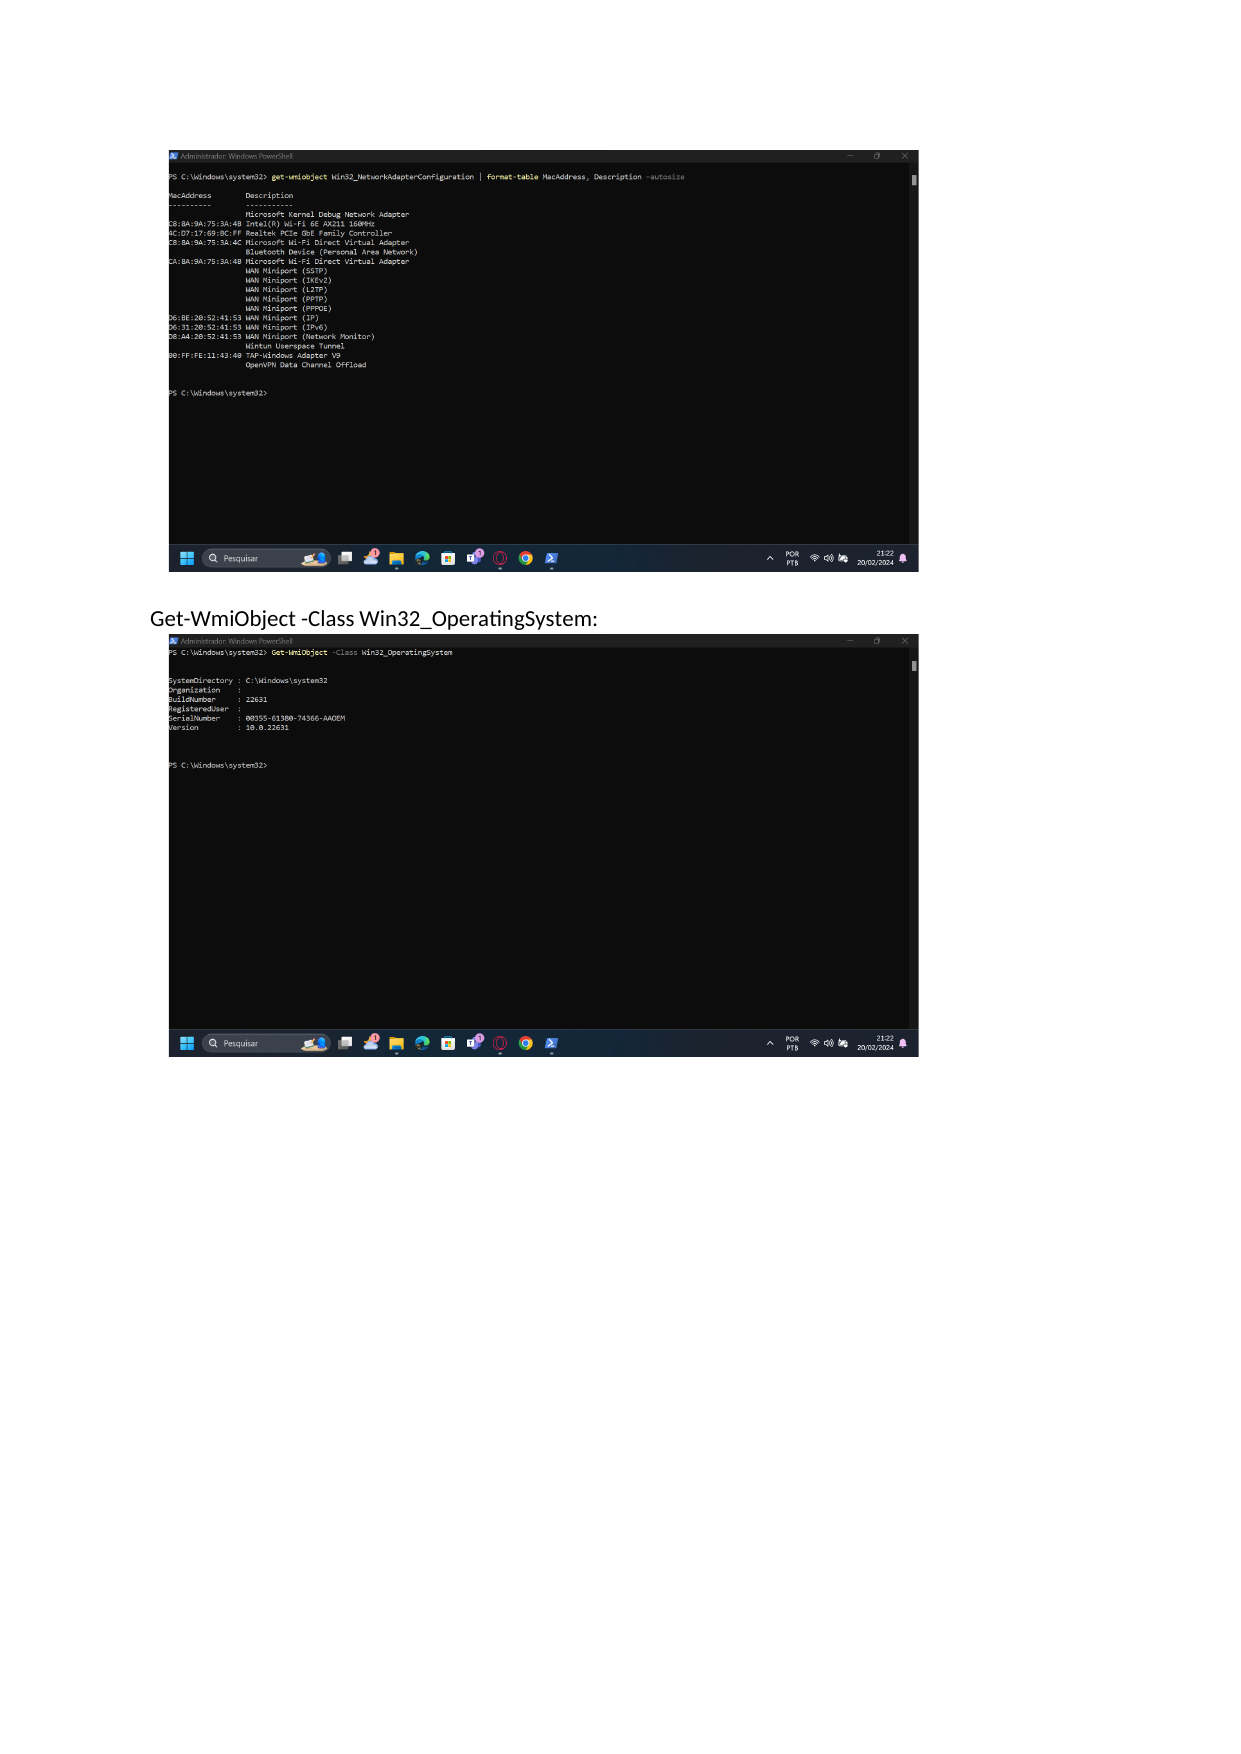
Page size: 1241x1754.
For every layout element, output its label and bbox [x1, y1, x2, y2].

text [150, 150, 1090, 1056]
